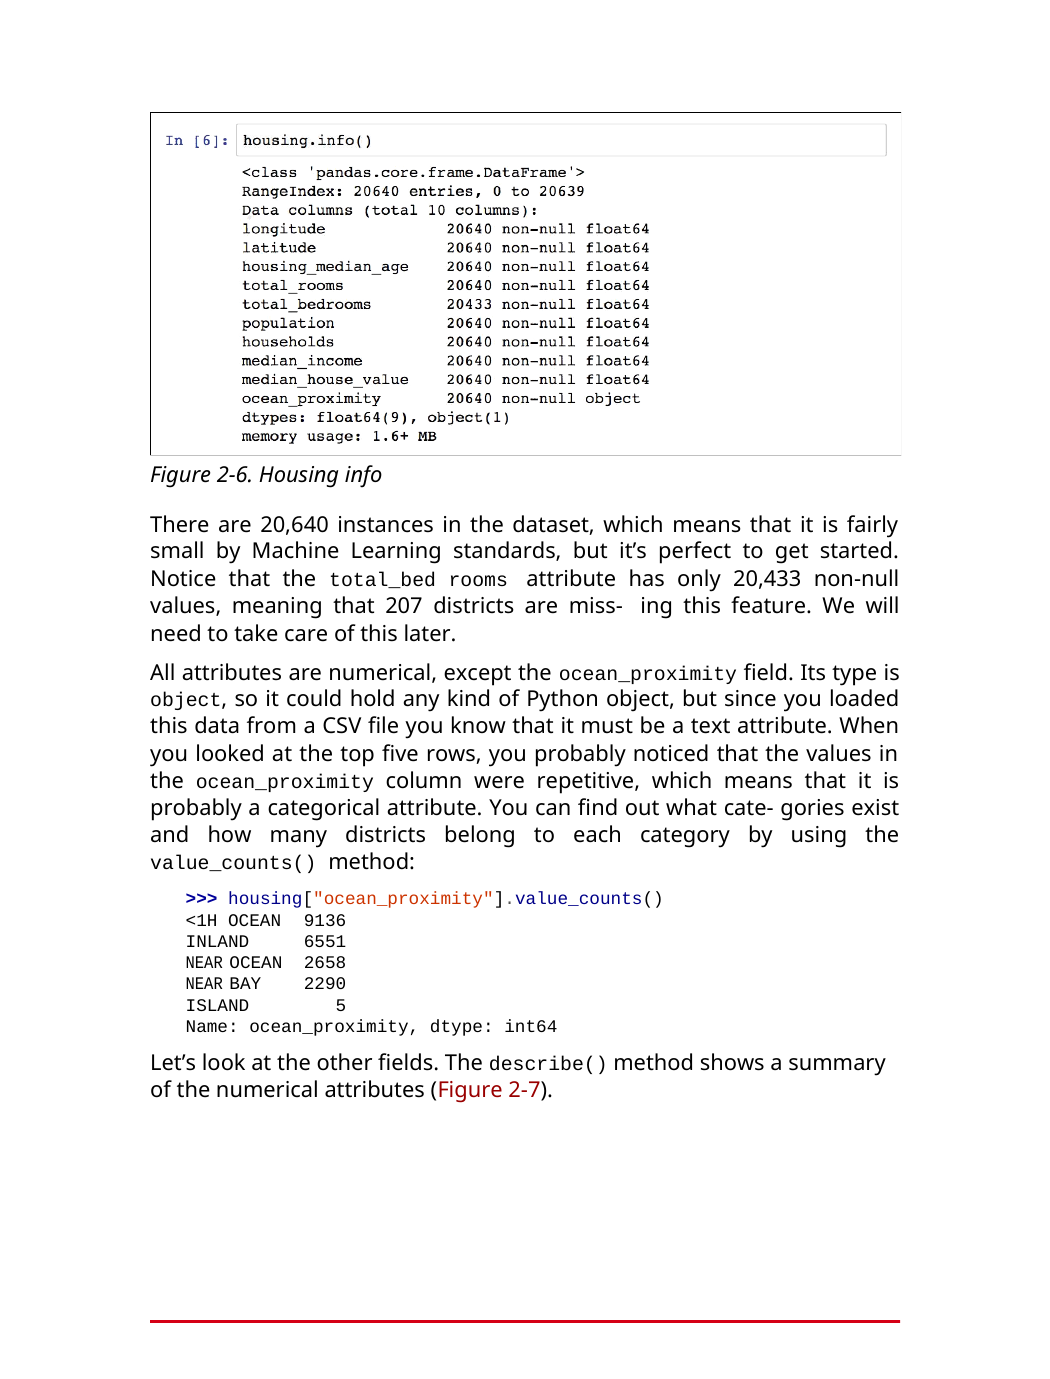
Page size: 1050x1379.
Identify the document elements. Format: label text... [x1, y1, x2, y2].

text Name: ocean_proximity, dtype: int64 [185, 1016, 900, 1036]
picture [150, 112, 902, 456]
table_cell 2658 [292, 951, 346, 973]
table_cell OCEAN [225, 951, 292, 973]
table_cell BAY [225, 973, 292, 994]
text All attributes are numerical, except the ocean_proximity field. Its type is object, so it could hold any kind of Python object, but since you loaded this data from a CSV file you know that it must be a text attribute. When you looked at the top five rows, you probably noticed that the values in the ocean_proximity column were repetitive, which means that it is probably a categorical attribute. You can find out what cate‐ gories exist and how many districts belong to each category by using the value_counts() method: [150, 659, 900, 876]
table_header <1H OCEAN [185, 910, 292, 930]
table_cell NEAR [185, 951, 225, 973]
text There are 20,640 instances in the dataset, which means that it is fairly small by Machine Learning standards, but it’s perfect to get started. Notice that the total_bed rooms attribute has only 20,433 non-null values, meaning that 207 districts are miss‐ ing this feature. We will need to take care of this later. [150, 510, 900, 648]
text >>> housing["ocean_proximity"].value_counts() [185, 889, 900, 909]
table_header 9136 [292, 910, 346, 930]
text Let’s look at the other fields. The describe() method shows a summary of the numerical attributes (Figure 2-7). [150, 1048, 900, 1104]
text Figure 2-6. Housing info [150, 459, 900, 488]
table_cell 6551 [292, 930, 346, 951]
table_cell 5 [292, 994, 346, 1015]
table_cell INLAND [185, 930, 292, 951]
table_cell 2290 [292, 973, 346, 994]
table_cell NEAR [185, 973, 225, 994]
table_cell ISLAND [185, 994, 292, 1015]
